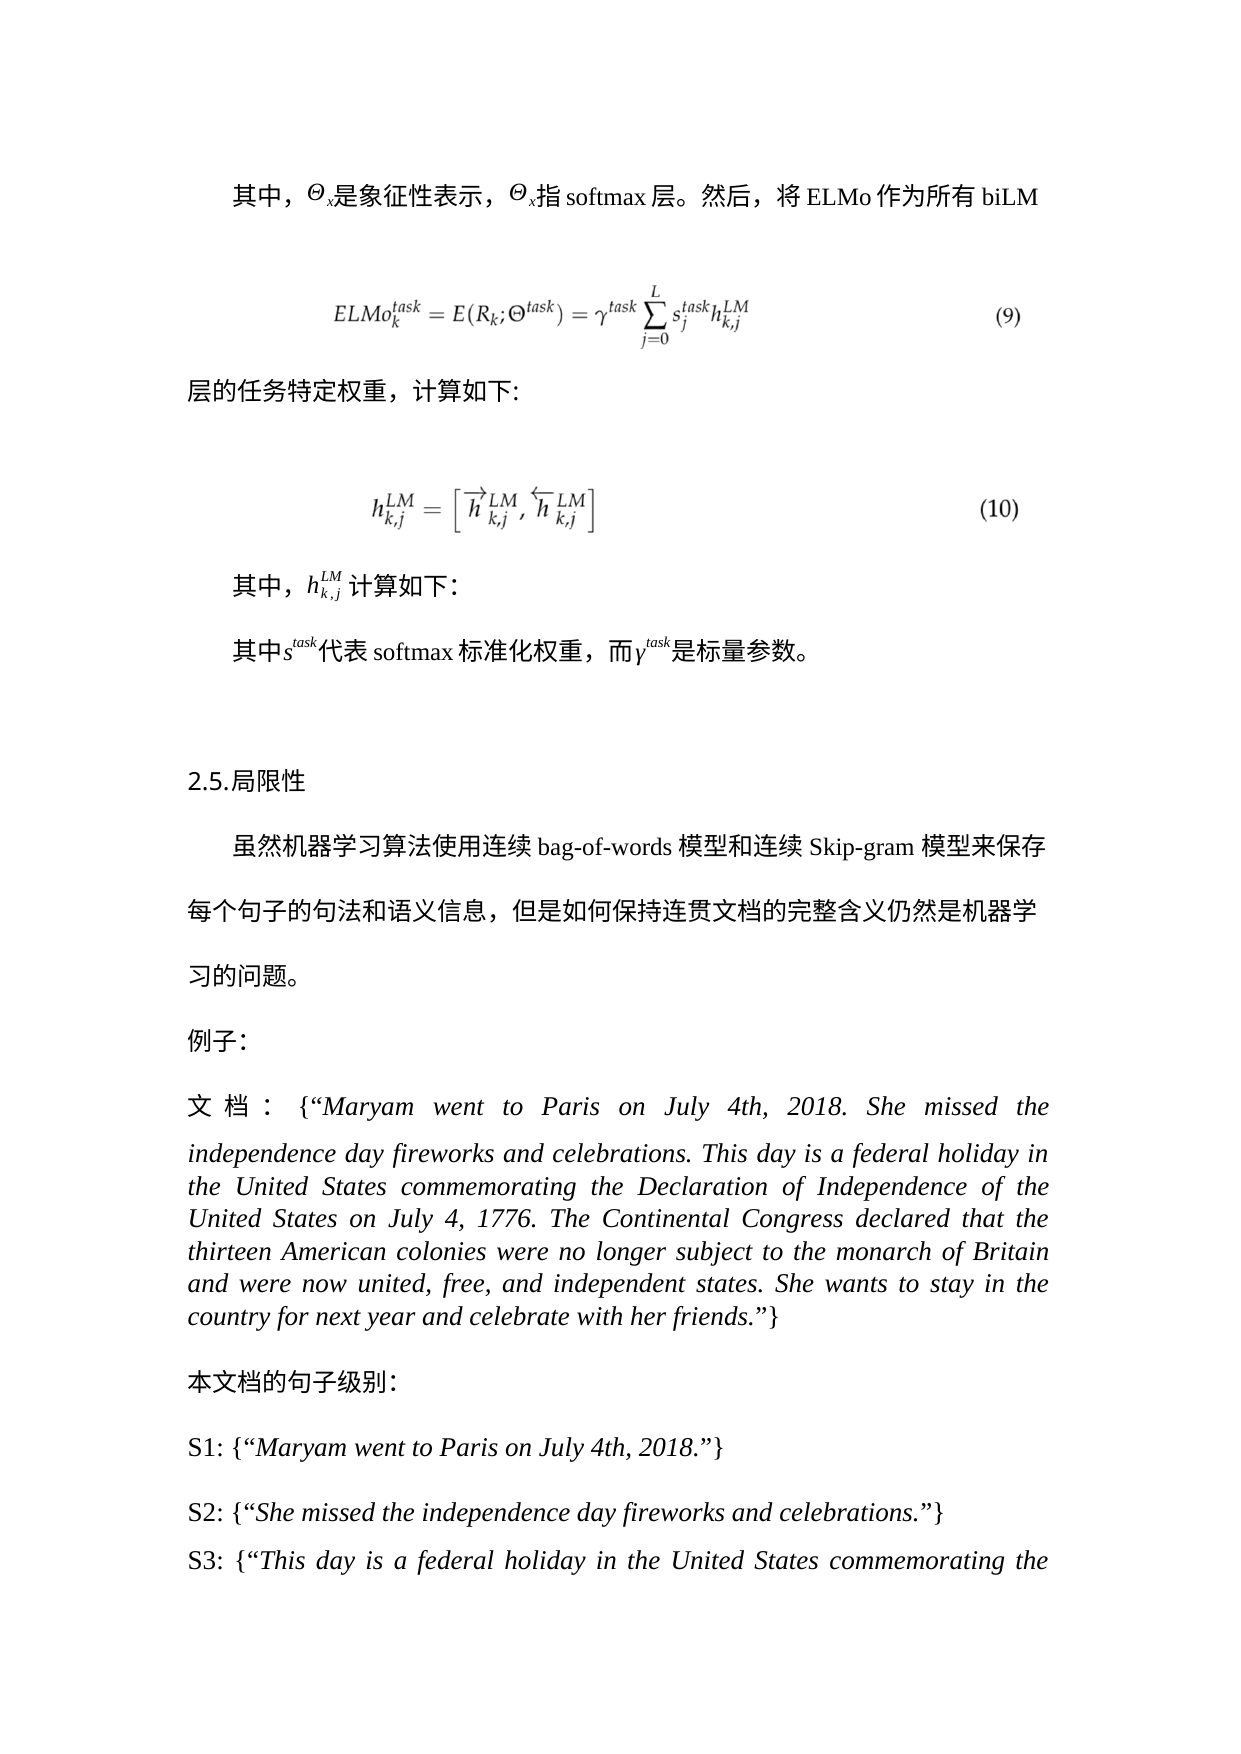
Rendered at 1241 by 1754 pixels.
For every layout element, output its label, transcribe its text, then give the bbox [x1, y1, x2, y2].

picture [316, 277, 1033, 357]
list 局限性 [187, 747, 1053, 812]
text S2: {“She missed the independence day fireworks and celebrations.”} [187, 1478, 1053, 1543]
text 虽然机器学习算法使用连续 bag-of-words 模型和连续 Skip-gram 模型来保存每个句子的句法和语义信息，但是如何保持连贯文档的完整含义仍然是机器学习的问题。 [187, 812, 1053, 1007]
text 例子： [187, 1007, 1053, 1072]
picture [360, 482, 1027, 545]
text 其中代表softmax标准化权重，而是标量参数。 [187, 617, 1053, 682]
text 其中， 计算如下： [187, 422, 1053, 617]
text 本文档的句子级别： [187, 1348, 1053, 1413]
text S1: {“Maryam went to Paris on July 4th, 2018.”} [187, 1413, 1053, 1478]
text 文档：{“Maryam went to Paris on July 4th, 2018. She missed the independence day fireworks and celebrations. This day is a federal holiday in the United States commemorating the Declaration of Independence of the United States on July 4, 1776. The Continental Congress declared that the thirteen American colonies were no longer subject to the monarch of Britain and were now united, free, and independent states. She wants to stay in the country for next year and celebrate with her friends.”} [187, 1072, 1053, 1332]
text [187, 1543, 1053, 1576]
